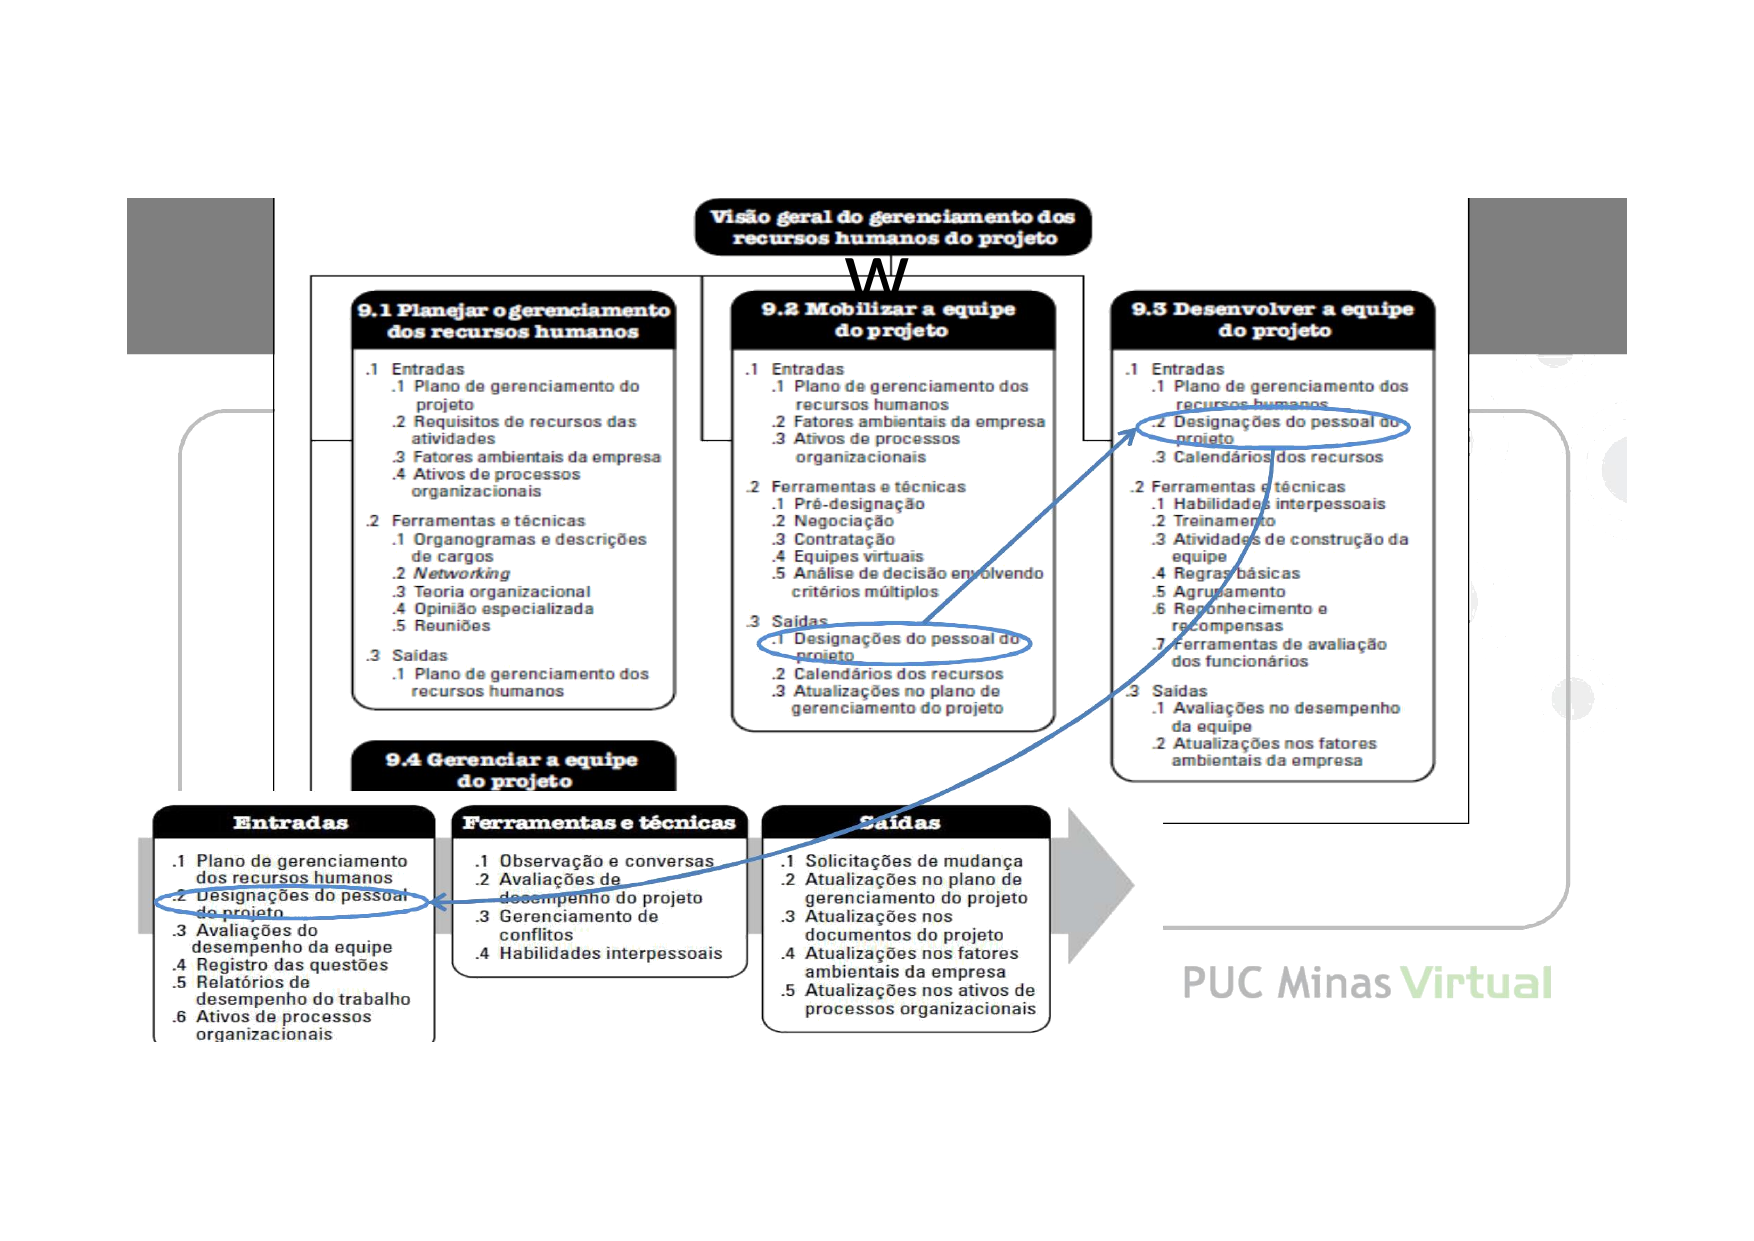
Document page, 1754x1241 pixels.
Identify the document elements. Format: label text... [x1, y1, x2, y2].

picture [127, 198, 1627, 1042]
text w [150, 214, 1604, 326]
